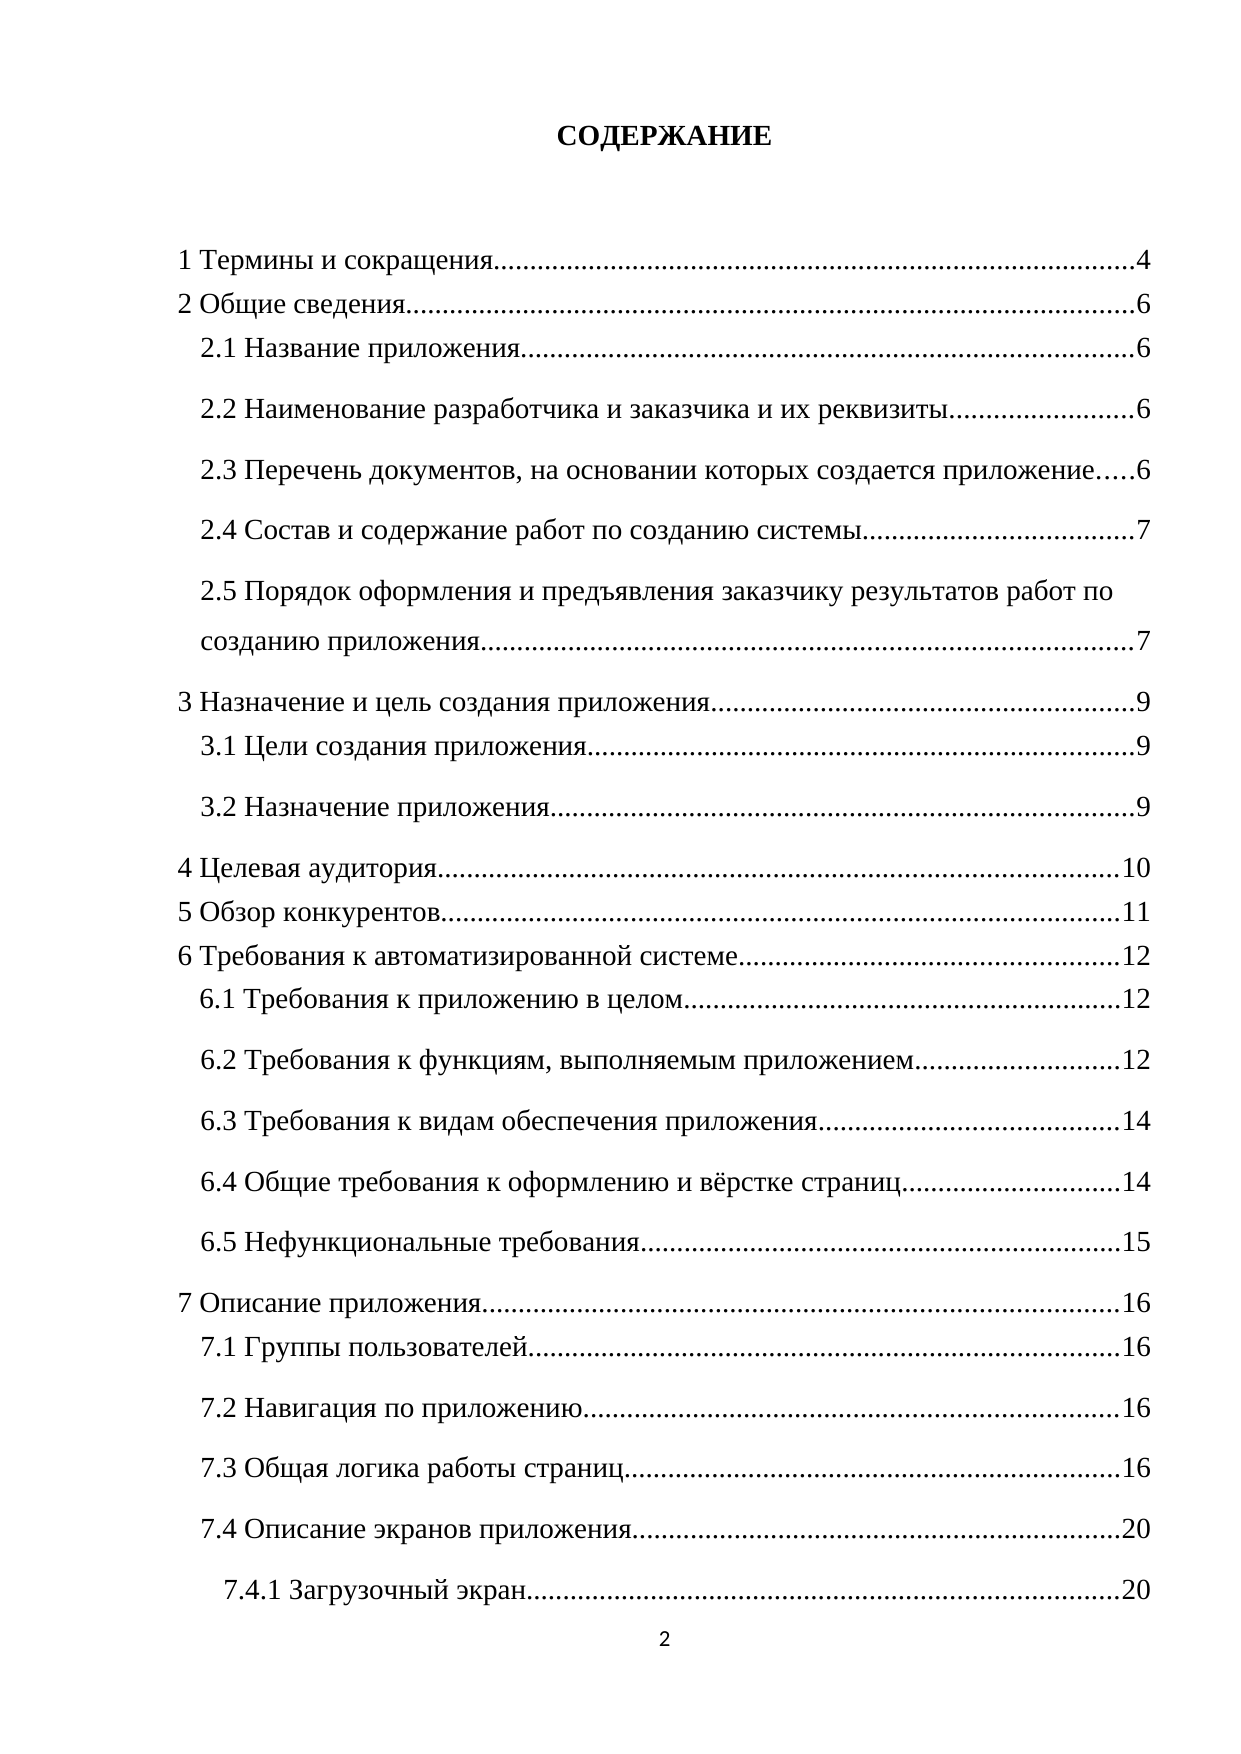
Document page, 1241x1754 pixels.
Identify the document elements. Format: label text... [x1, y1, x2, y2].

text СОДЕРЖАНИЕ [177, 118, 1152, 152]
